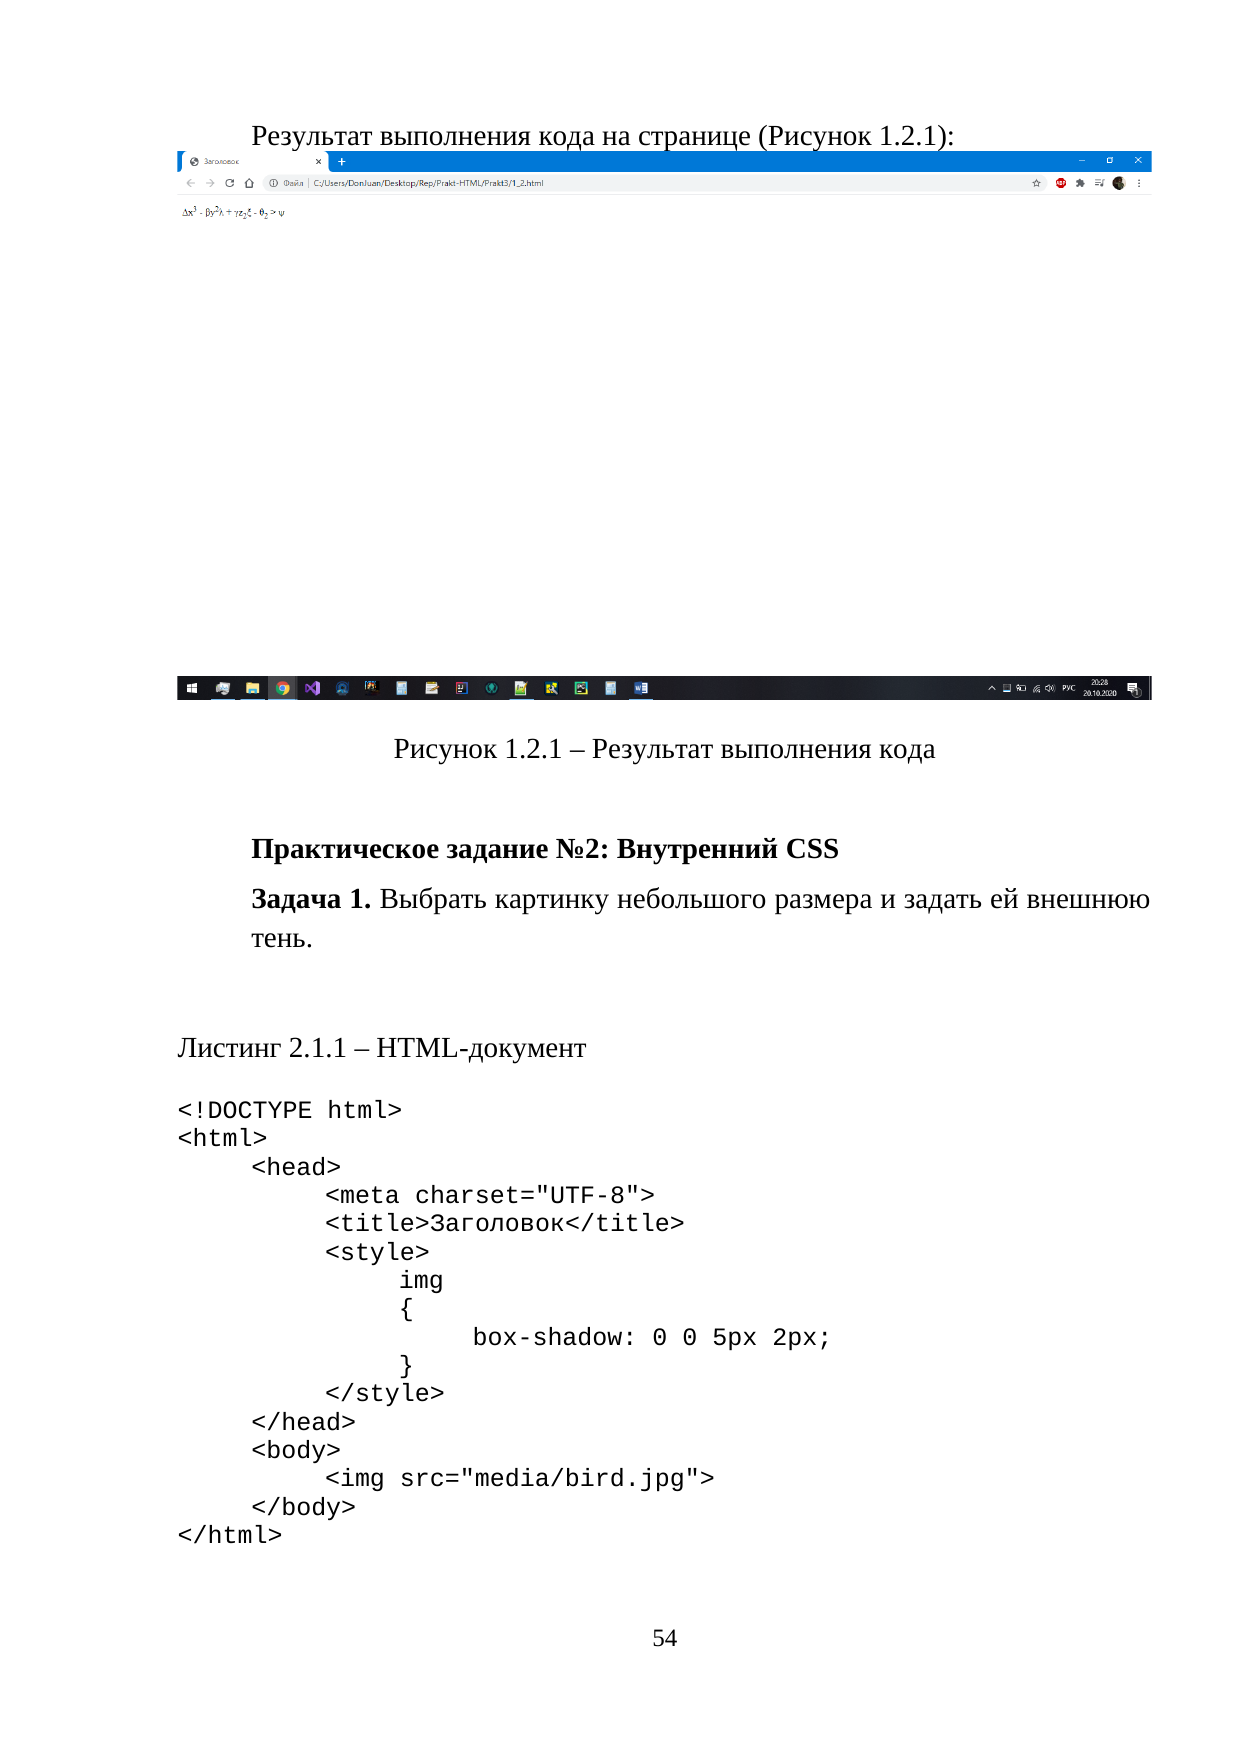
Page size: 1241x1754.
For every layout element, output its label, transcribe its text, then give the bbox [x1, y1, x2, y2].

text <html> [177, 1126, 1152, 1154]
text } [177, 1353, 1152, 1381]
text </head> [177, 1409, 1152, 1438]
text <body> [177, 1438, 1152, 1466]
text </body> [177, 1494, 1152, 1523]
text { [177, 1296, 1152, 1324]
text Рисунок 1.2.1 – Результат выполнения кода [177, 731, 1152, 764]
text img [177, 1268, 1152, 1296]
picture [177, 151, 1152, 700]
text <head> [177, 1154, 1152, 1183]
text Практическое задание №2: Внутренний CSS [177, 831, 1152, 865]
text </html> [177, 1523, 1152, 1551]
text <img src="media/bird.jpg"> [177, 1466, 1152, 1494]
text <!DOCTYPE html> [177, 1098, 1152, 1126]
text Результат выполнения кода на странице (Рисунок 1.2.1): [177, 118, 1152, 151]
text <style> [177, 1239, 1152, 1268]
text box-shadow: 0 0 5px 2px; [177, 1324, 1152, 1353]
text <meta charset="UTF-8"> [177, 1183, 1152, 1211]
text </style> [177, 1381, 1152, 1409]
text <title>Заголовок</title> [177, 1211, 1152, 1239]
text Задача 1. Выбрать картинку небольшого размера и задать ей внешнюю тень. [251, 882, 1152, 954]
text Листинг 2.1.1 – HTML-документ [177, 1031, 1152, 1064]
